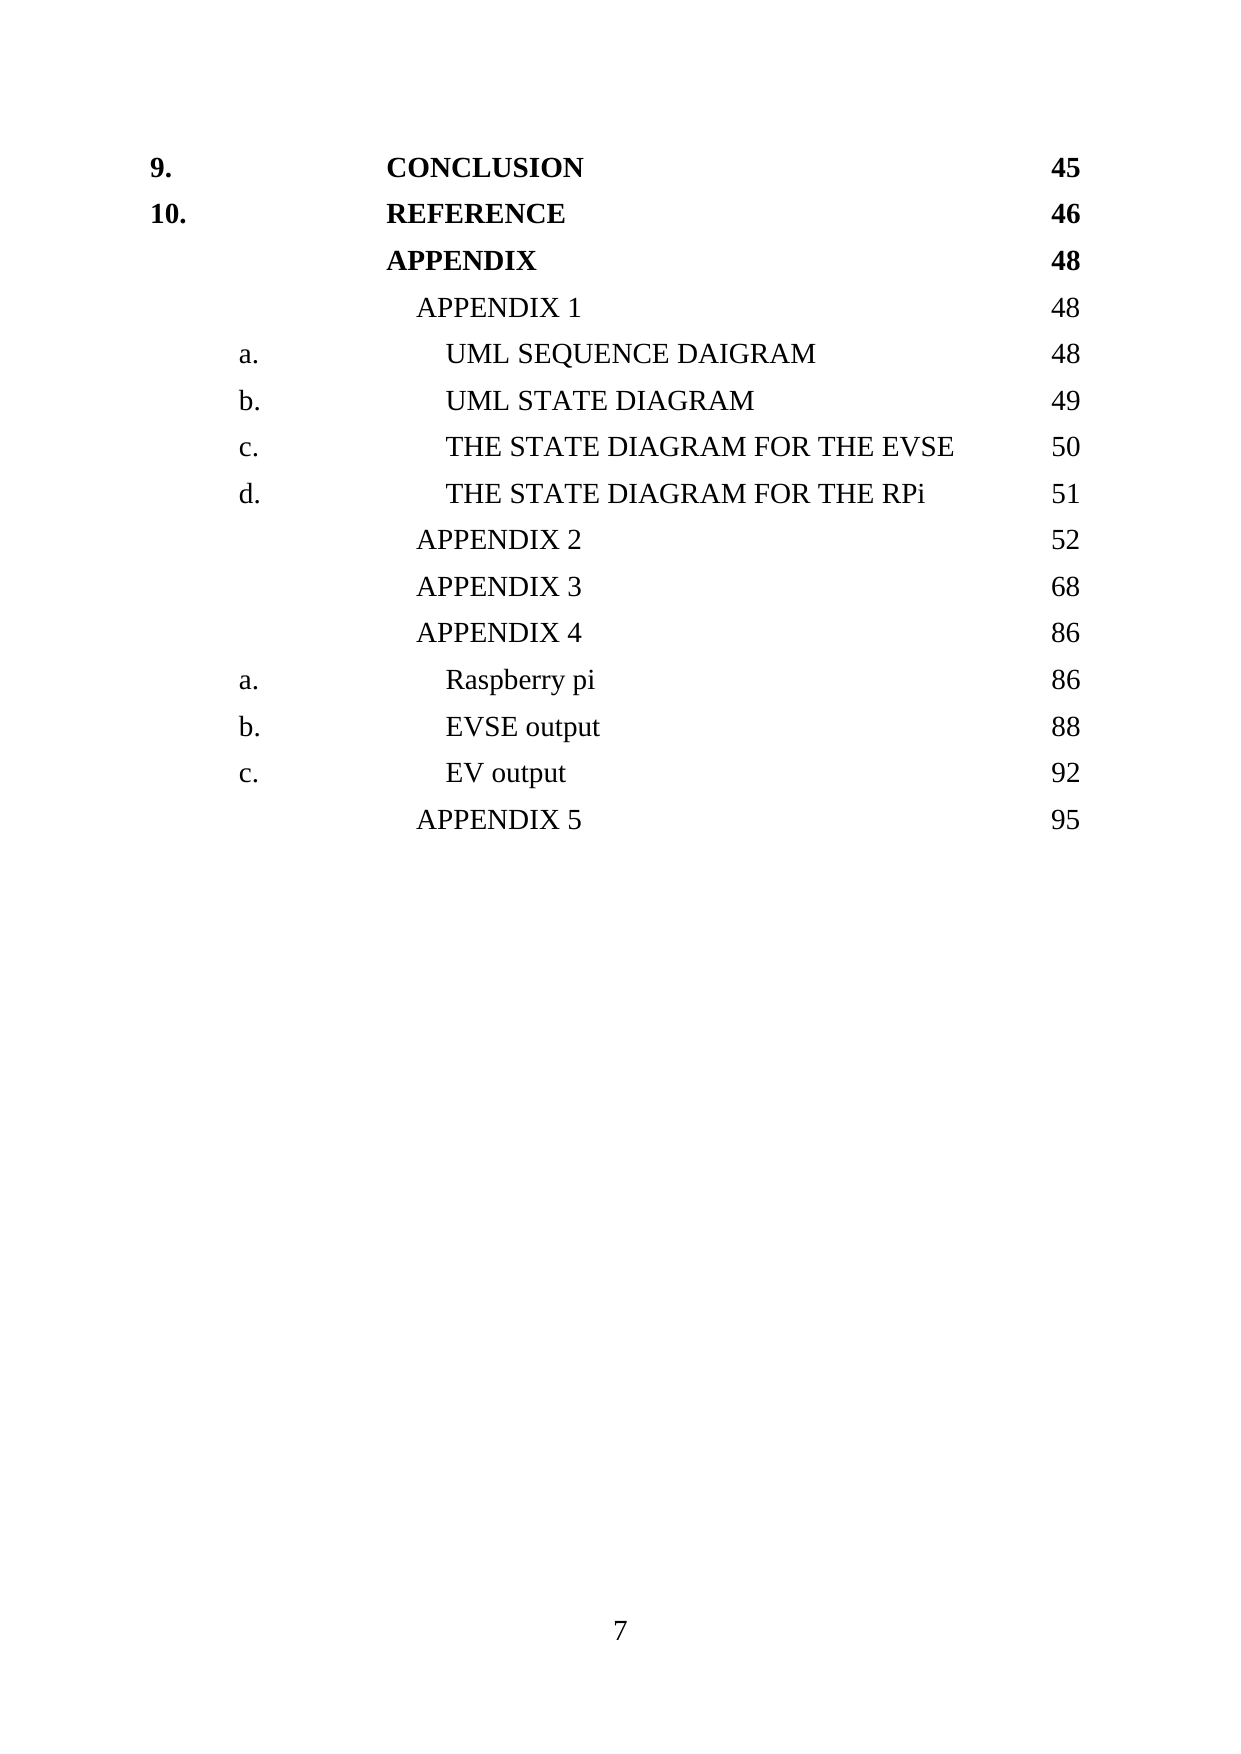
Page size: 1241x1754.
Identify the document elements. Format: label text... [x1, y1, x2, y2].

text 9. CONCLUSION 45 [150, 150, 1090, 183]
text APPENDIX 5 95 [176, 802, 1090, 835]
text APPENDIX 3 68 [176, 569, 1090, 603]
text APPENDIX 4 86 [176, 616, 1090, 649]
text c. EV output 92 [239, 755, 1090, 789]
text a. UML SEQUENCE DAIGRAM 48 [239, 336, 1090, 370]
text b. UML STATE DIAGRAM 49 [239, 383, 1090, 416]
text APPENDIX 48 [150, 243, 1090, 277]
text b. EVSE output 88 [239, 709, 1090, 742]
text 10. REFERENCE 46 [150, 197, 1090, 230]
text a. Raspberry pi 86 [239, 662, 1090, 696]
text APPENDIX 1 48 [176, 290, 1090, 323]
text c. THE STATE DIAGRAM FOR THE EVSE 50 [239, 429, 1090, 463]
text d. THE STATE DIAGRAM FOR THE RPi 51 [239, 476, 1090, 509]
text APPENDIX 2 52 [176, 522, 1090, 556]
